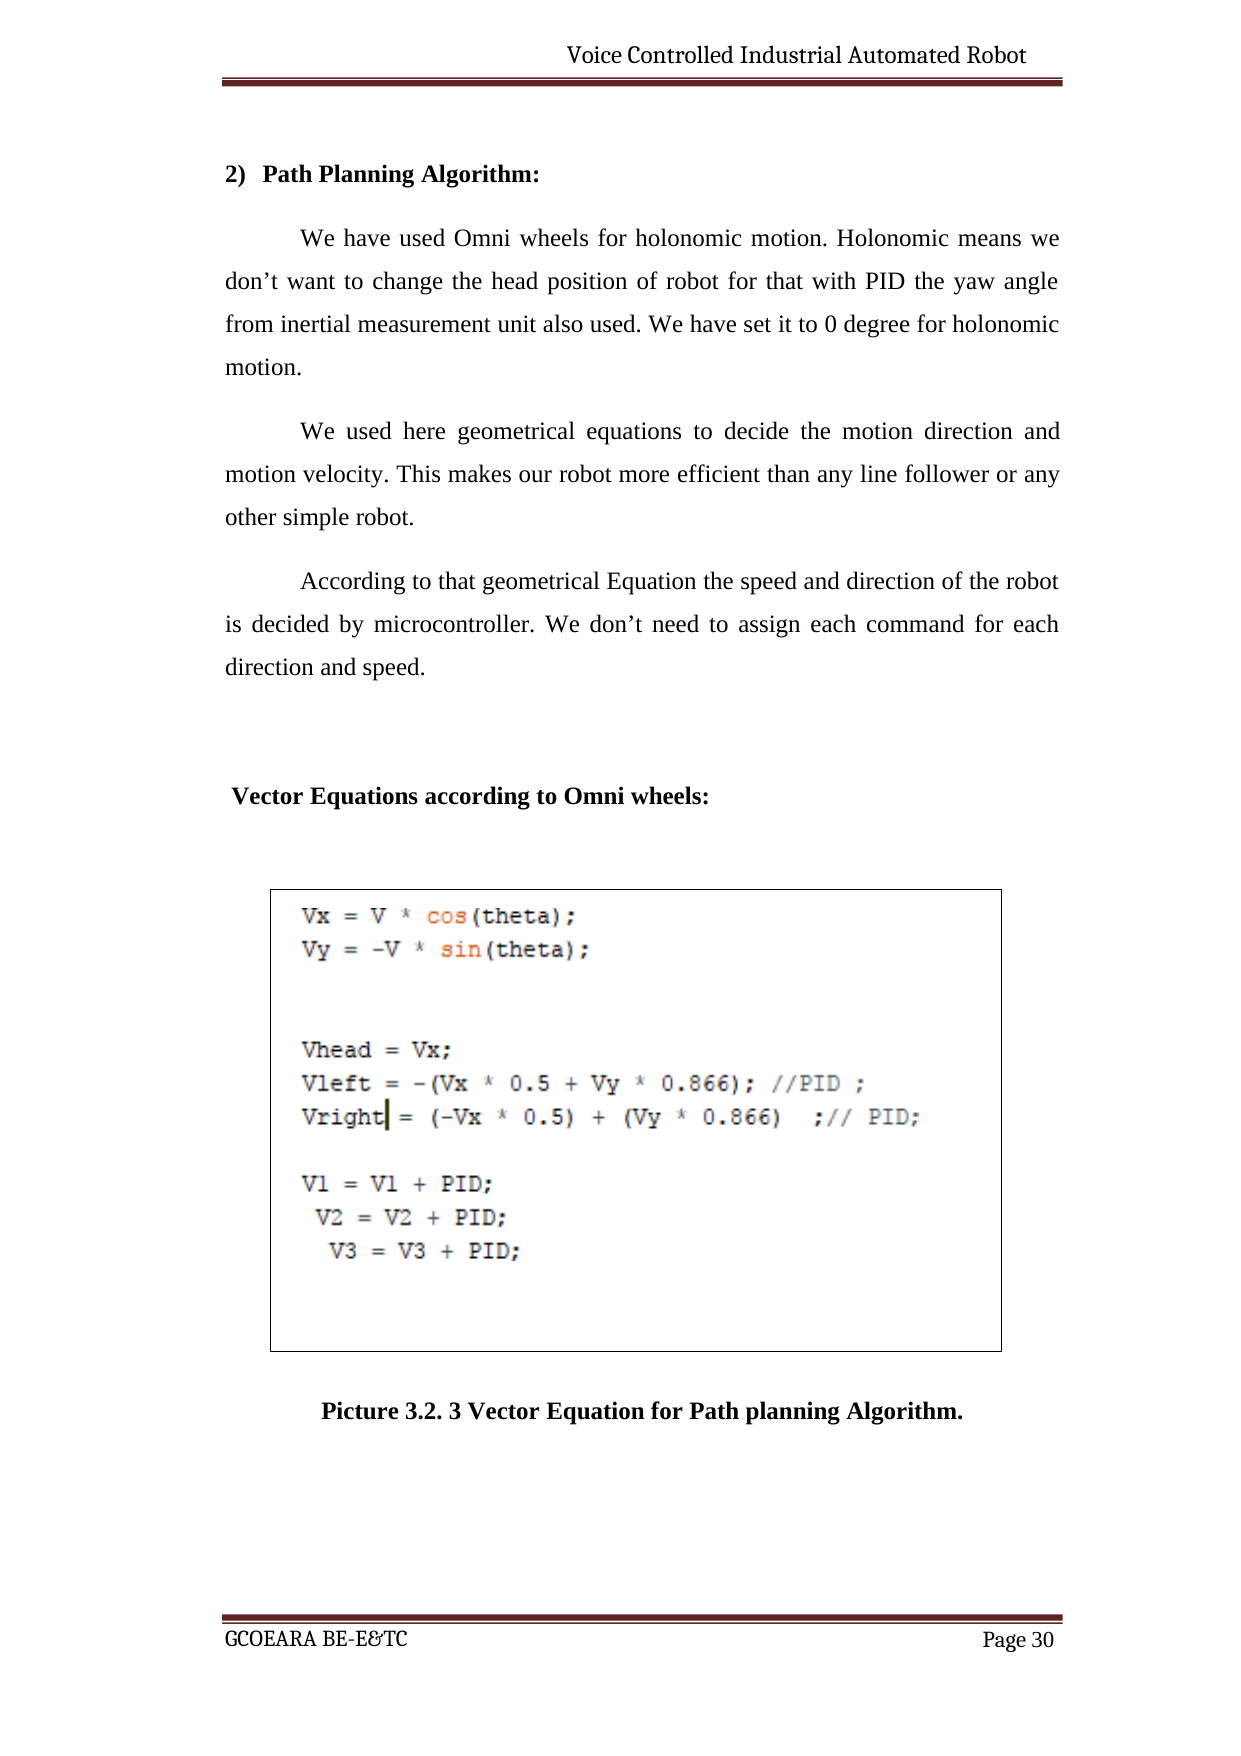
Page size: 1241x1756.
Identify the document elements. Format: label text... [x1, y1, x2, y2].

subtitle Path Planning Algorithm: [225, 159, 1205, 188]
text Picture 3.2. 3 Vector Equation for Path planning Algorithm. [321, 1396, 1205, 1425]
text We have used Omni wheels for holonomic motion. Holonomic means we don’t want to change the head position of robot for that with PID the yaw angle from inertial measurement unit also used. We have set it to 0 degree for holonomic motion. [225, 223, 1060, 381]
text We used here geometrical equations to decide the motion direction and motion velocity. This makes our robot more efficient than any line follower or any other simple robot. [225, 416, 1061, 531]
text According to that geometrical Equation the speed and direction of the robot is decided by microcontroller. We don’t need to assign each command for each direction and speed. [225, 566, 1060, 681]
subtitle Vector Equations according to Omni wheels: [231, 781, 1205, 810]
picture [301, 908, 919, 1261]
